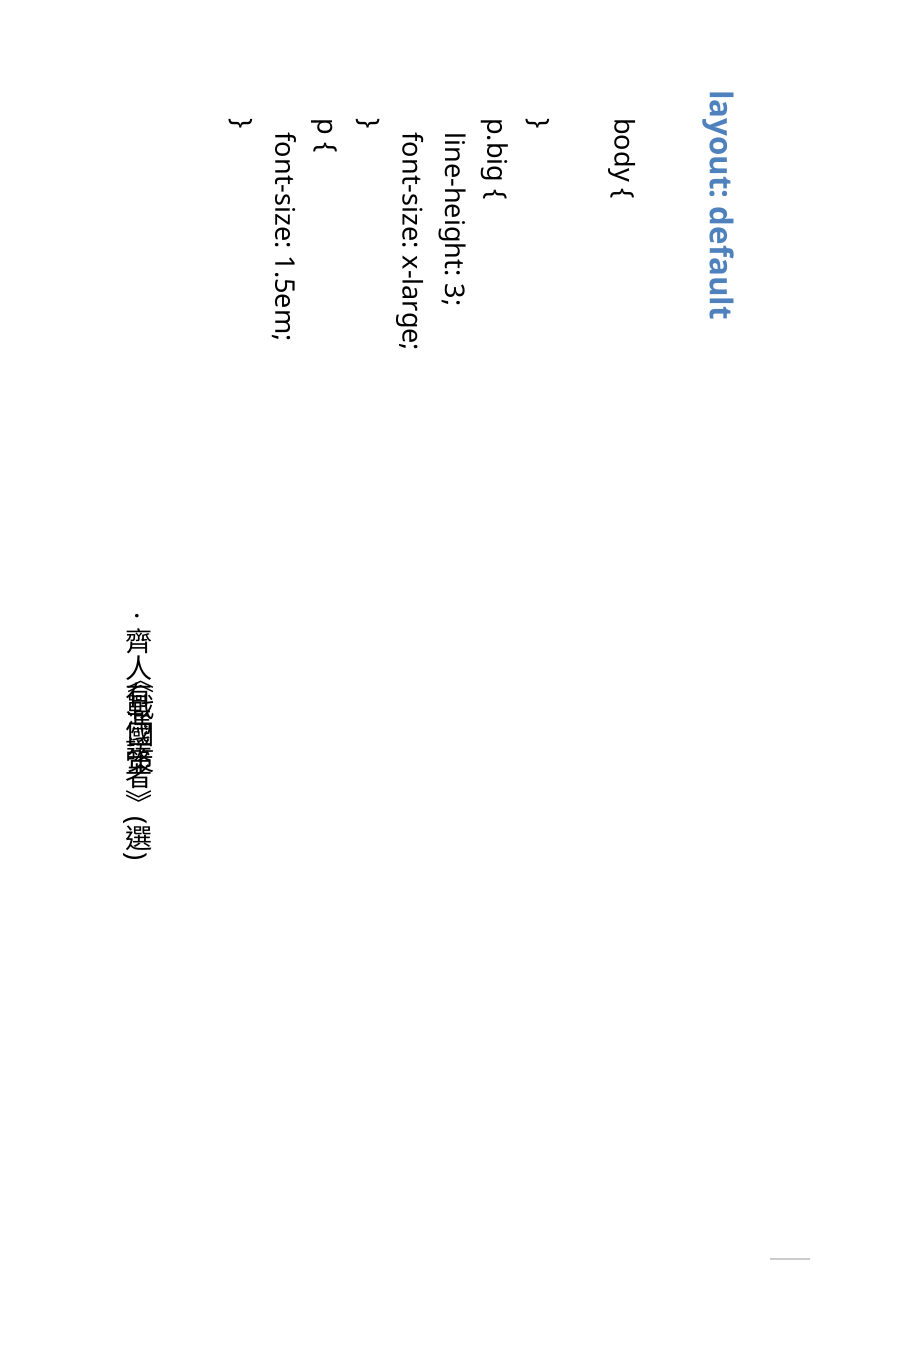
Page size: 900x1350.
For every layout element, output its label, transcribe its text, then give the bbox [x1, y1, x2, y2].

text body { } p.big { line-height: 3; font-size: x-large; } p { font-size: 1.5em; } [183, 90, 686, 1260]
subtitle layout: default [701, 90, 743, 1260]
text 《戰國策 · 齊人有馮諼者》(選) [119, 90, 156, 1260]
